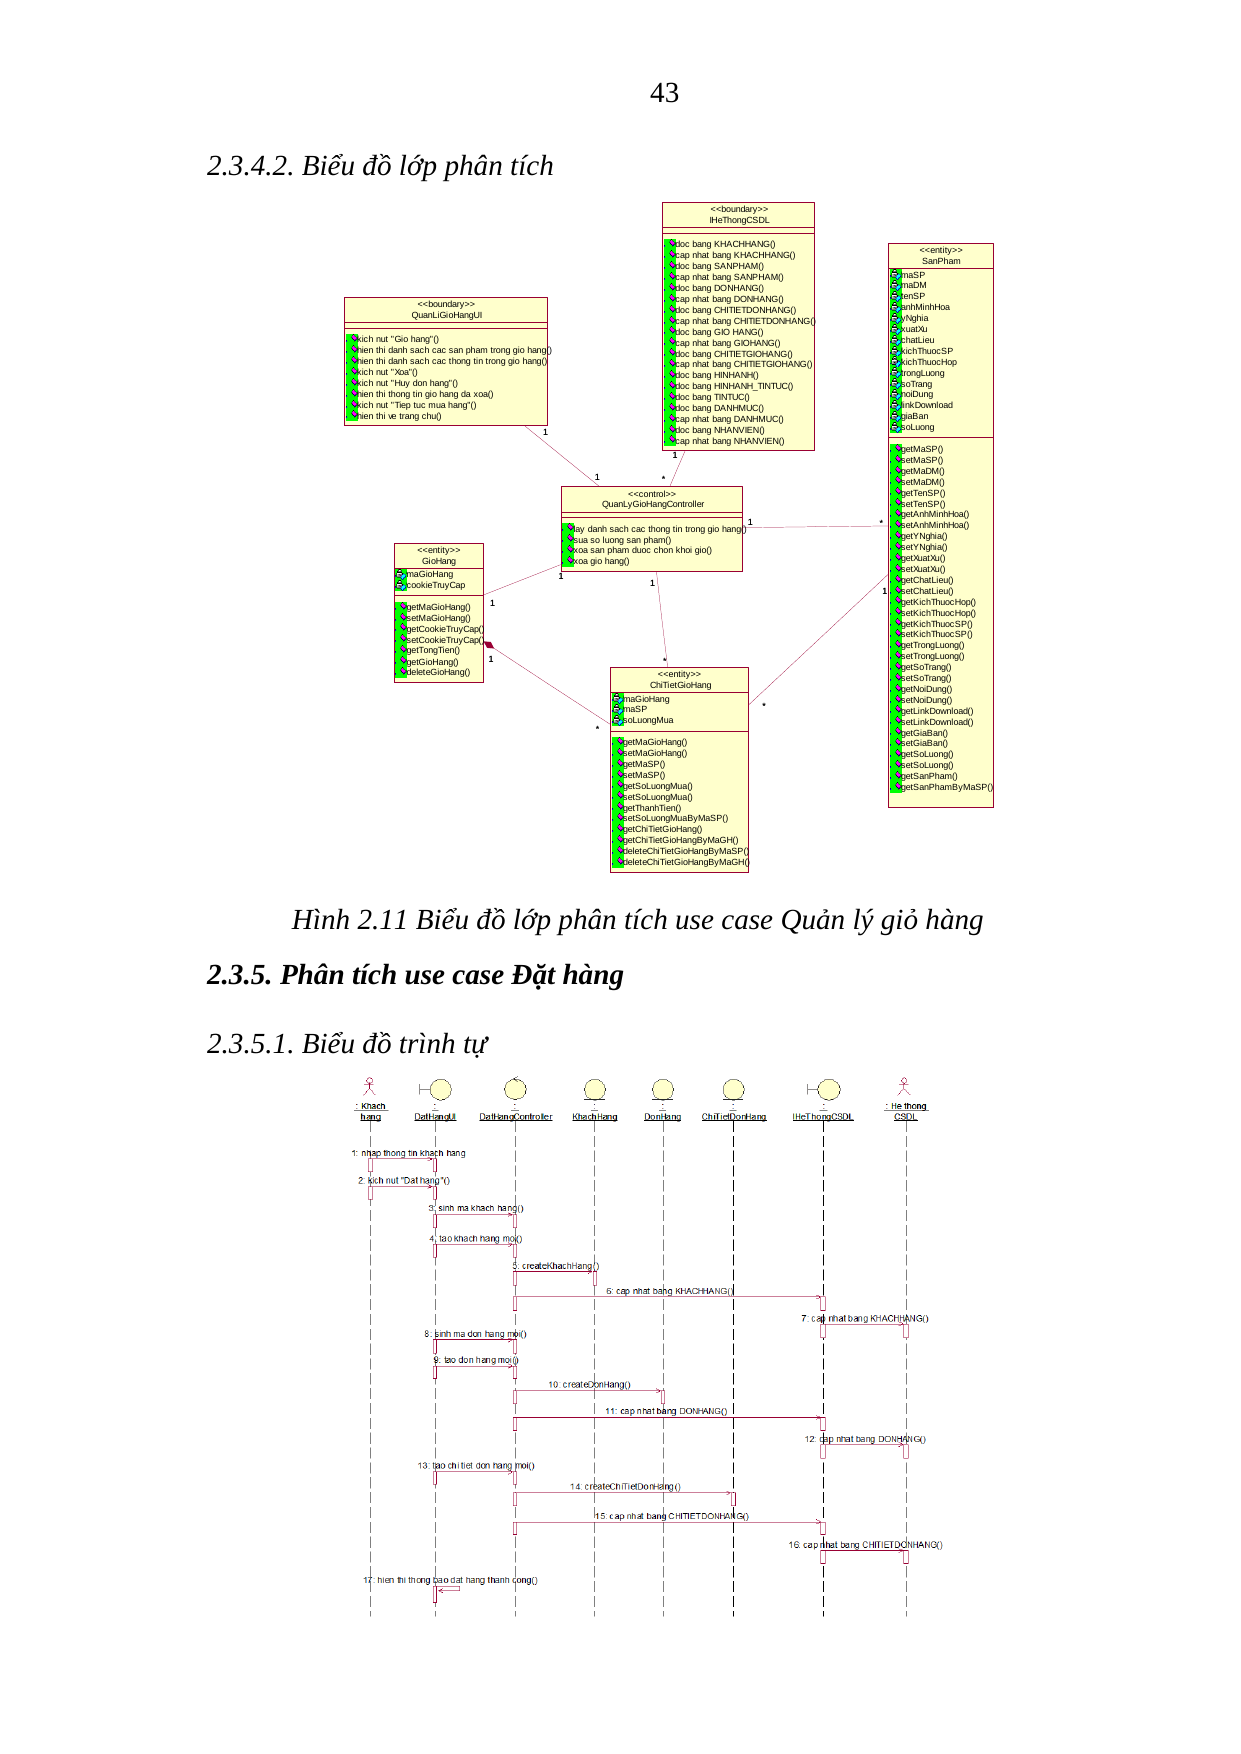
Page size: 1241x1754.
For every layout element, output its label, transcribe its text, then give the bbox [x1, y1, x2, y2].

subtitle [207, 148, 1122, 181]
subtitle 2.3.5. Phân tích use case Đặt hàng [207, 948, 1122, 991]
subtitle 2.3.5.1. Biểu đồ trình tự [207, 1026, 1122, 1059]
picture [333, 1060, 959, 1634]
subtitle 2.3.5. Phân tích use case Đặt hàng [207, 191, 1122, 889]
